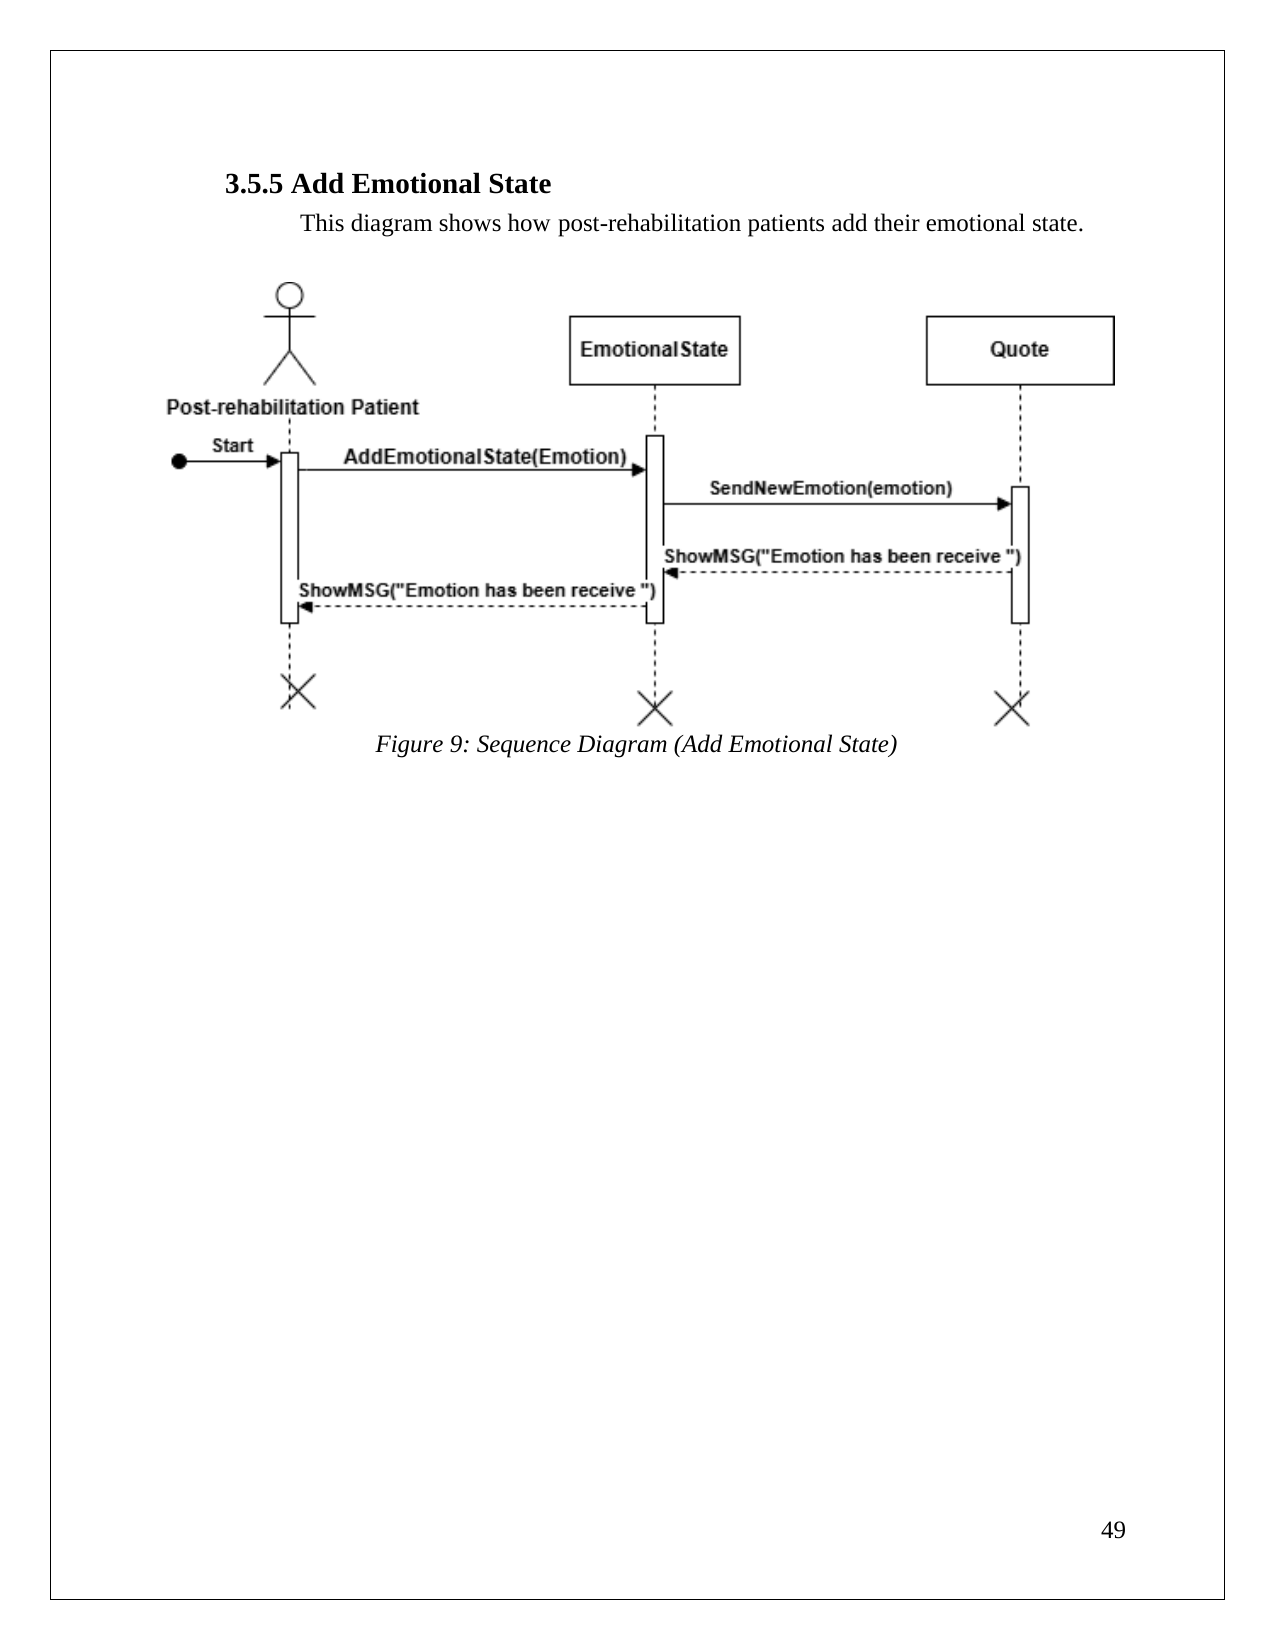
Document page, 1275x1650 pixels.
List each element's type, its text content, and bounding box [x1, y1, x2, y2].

text Figure 9: Sequence Diagram (Add Emotional State) [150, 729, 1125, 758]
picture [160, 282, 1115, 730]
subtitle 3.5.5 Add Emotional State [225, 167, 1125, 200]
text This diagram shows how post-rehabilitation patients add their emotional state. [225, 208, 1125, 237]
